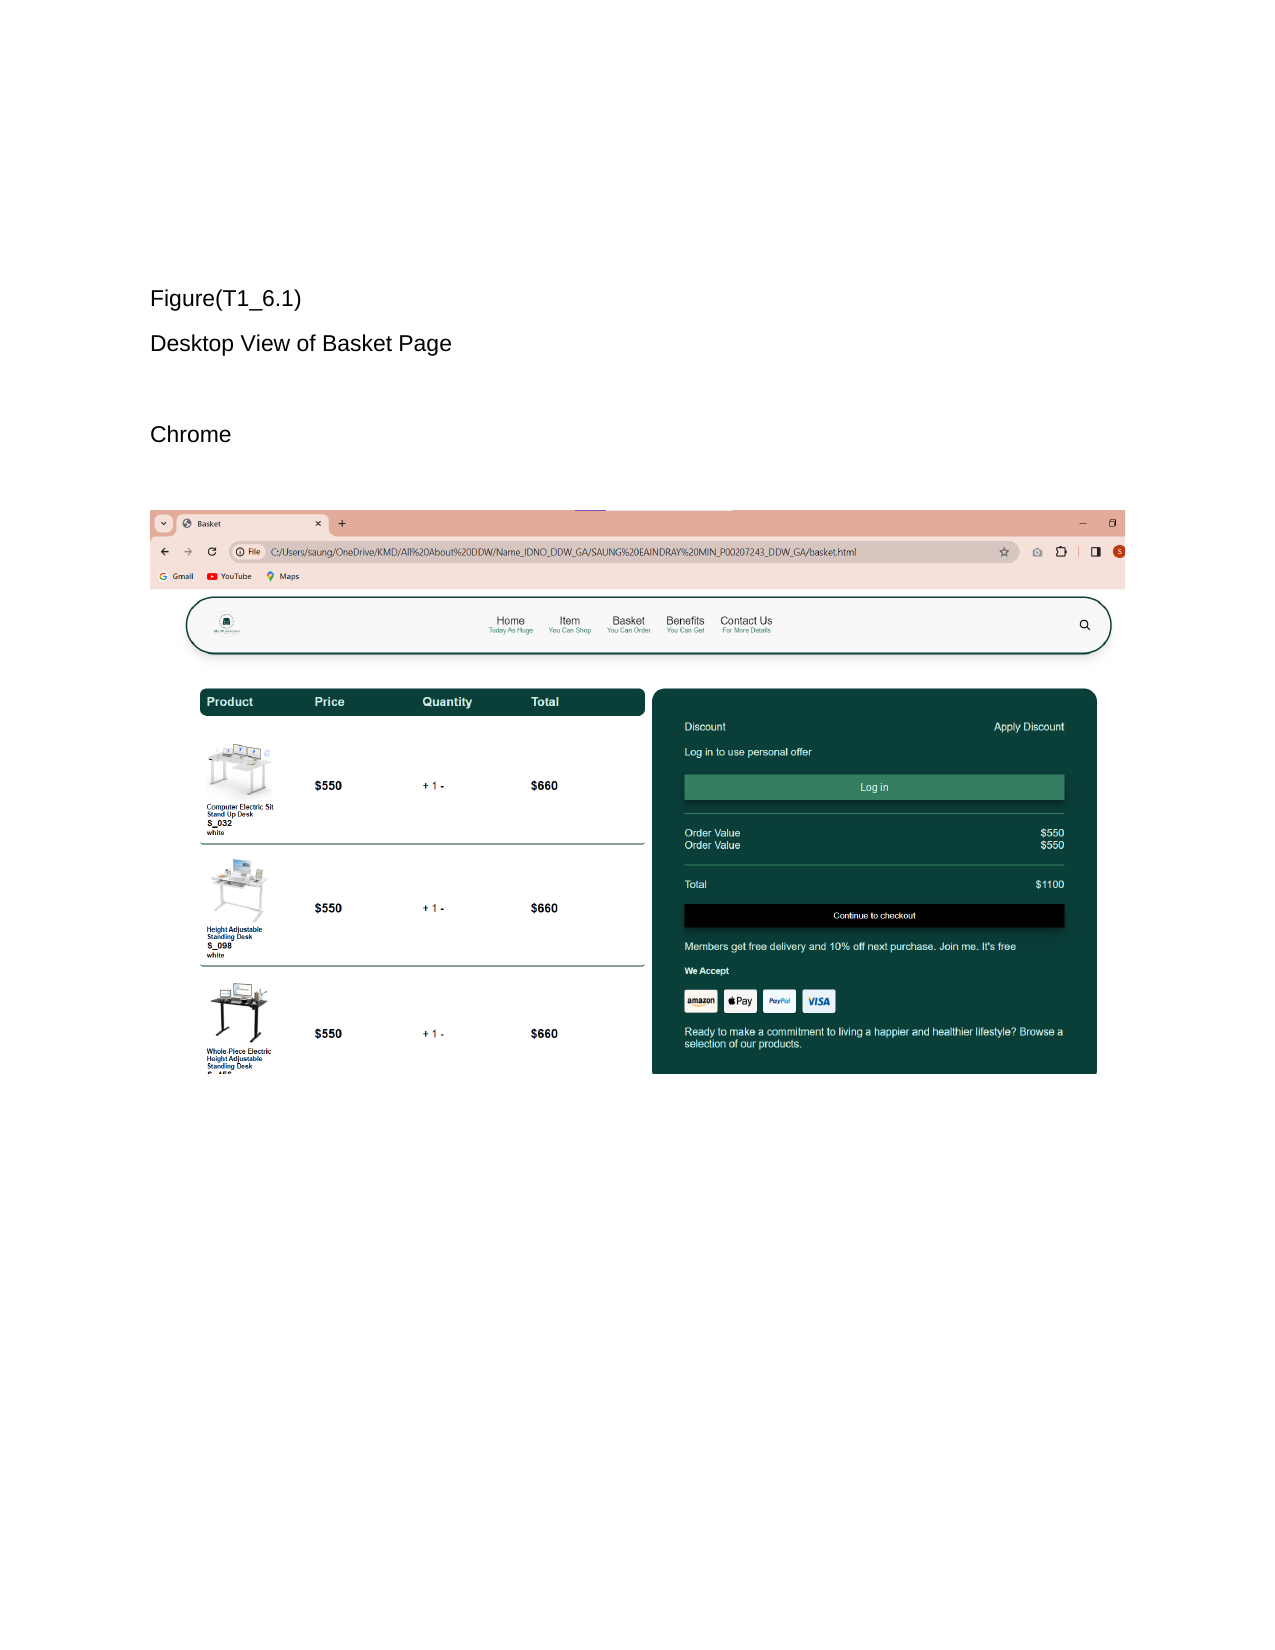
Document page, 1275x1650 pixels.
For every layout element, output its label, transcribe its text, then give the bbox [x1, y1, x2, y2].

text Desktop View of Basket Page [150, 330, 1125, 357]
text Figure(T1_6.1) [150, 285, 1125, 312]
picture [150, 510, 1125, 1074]
text Chrome [150, 421, 1125, 447]
